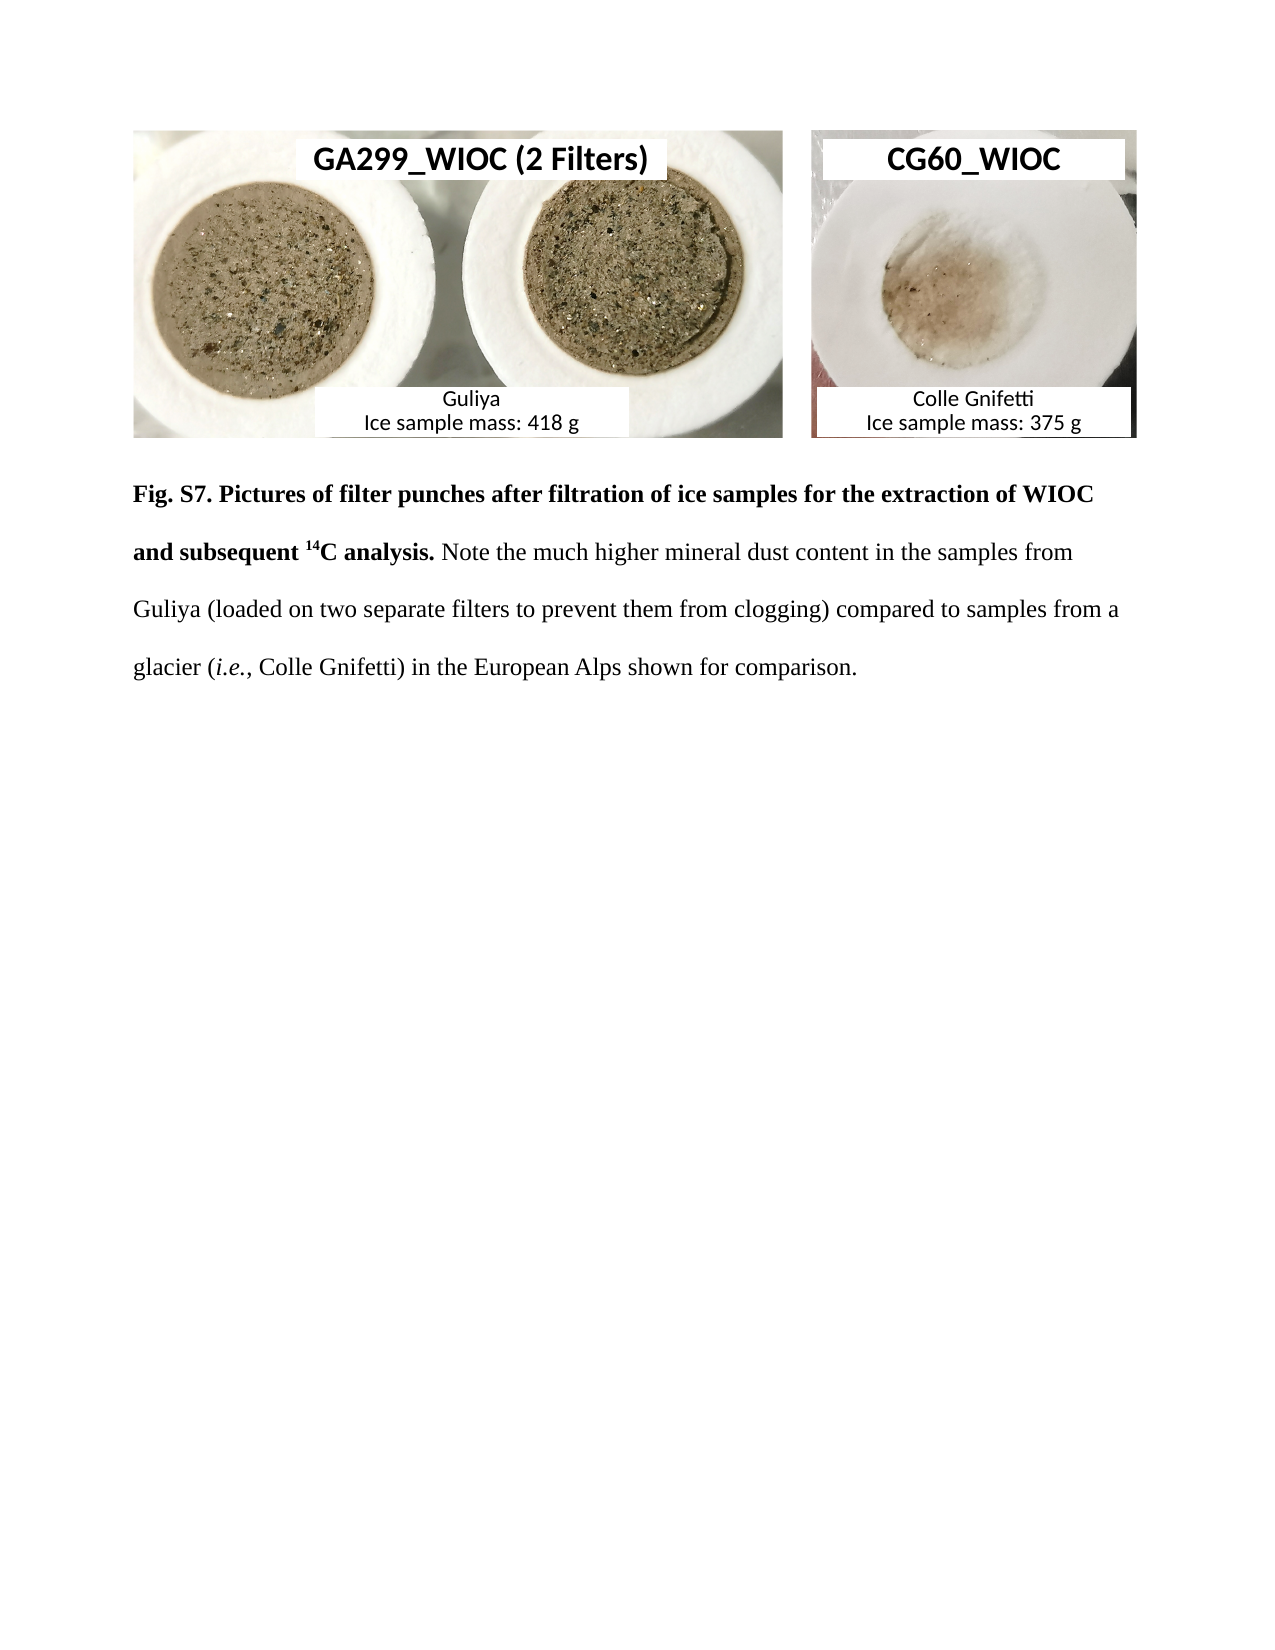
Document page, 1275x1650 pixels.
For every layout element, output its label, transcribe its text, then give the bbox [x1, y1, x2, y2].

text Fig. S7. Pictures of filter punches after filtration of ice samples for the extraction of WIOC and subsequent 14C analysis. Note the much higher mineral dust content in the samples from Guliya (loaded on two separate filters to prevent them from clogging) compared to samples from a glacier (i.e., Colle Gnifetti) in the European Alps shown for comparison. [133, 479, 1137, 681]
